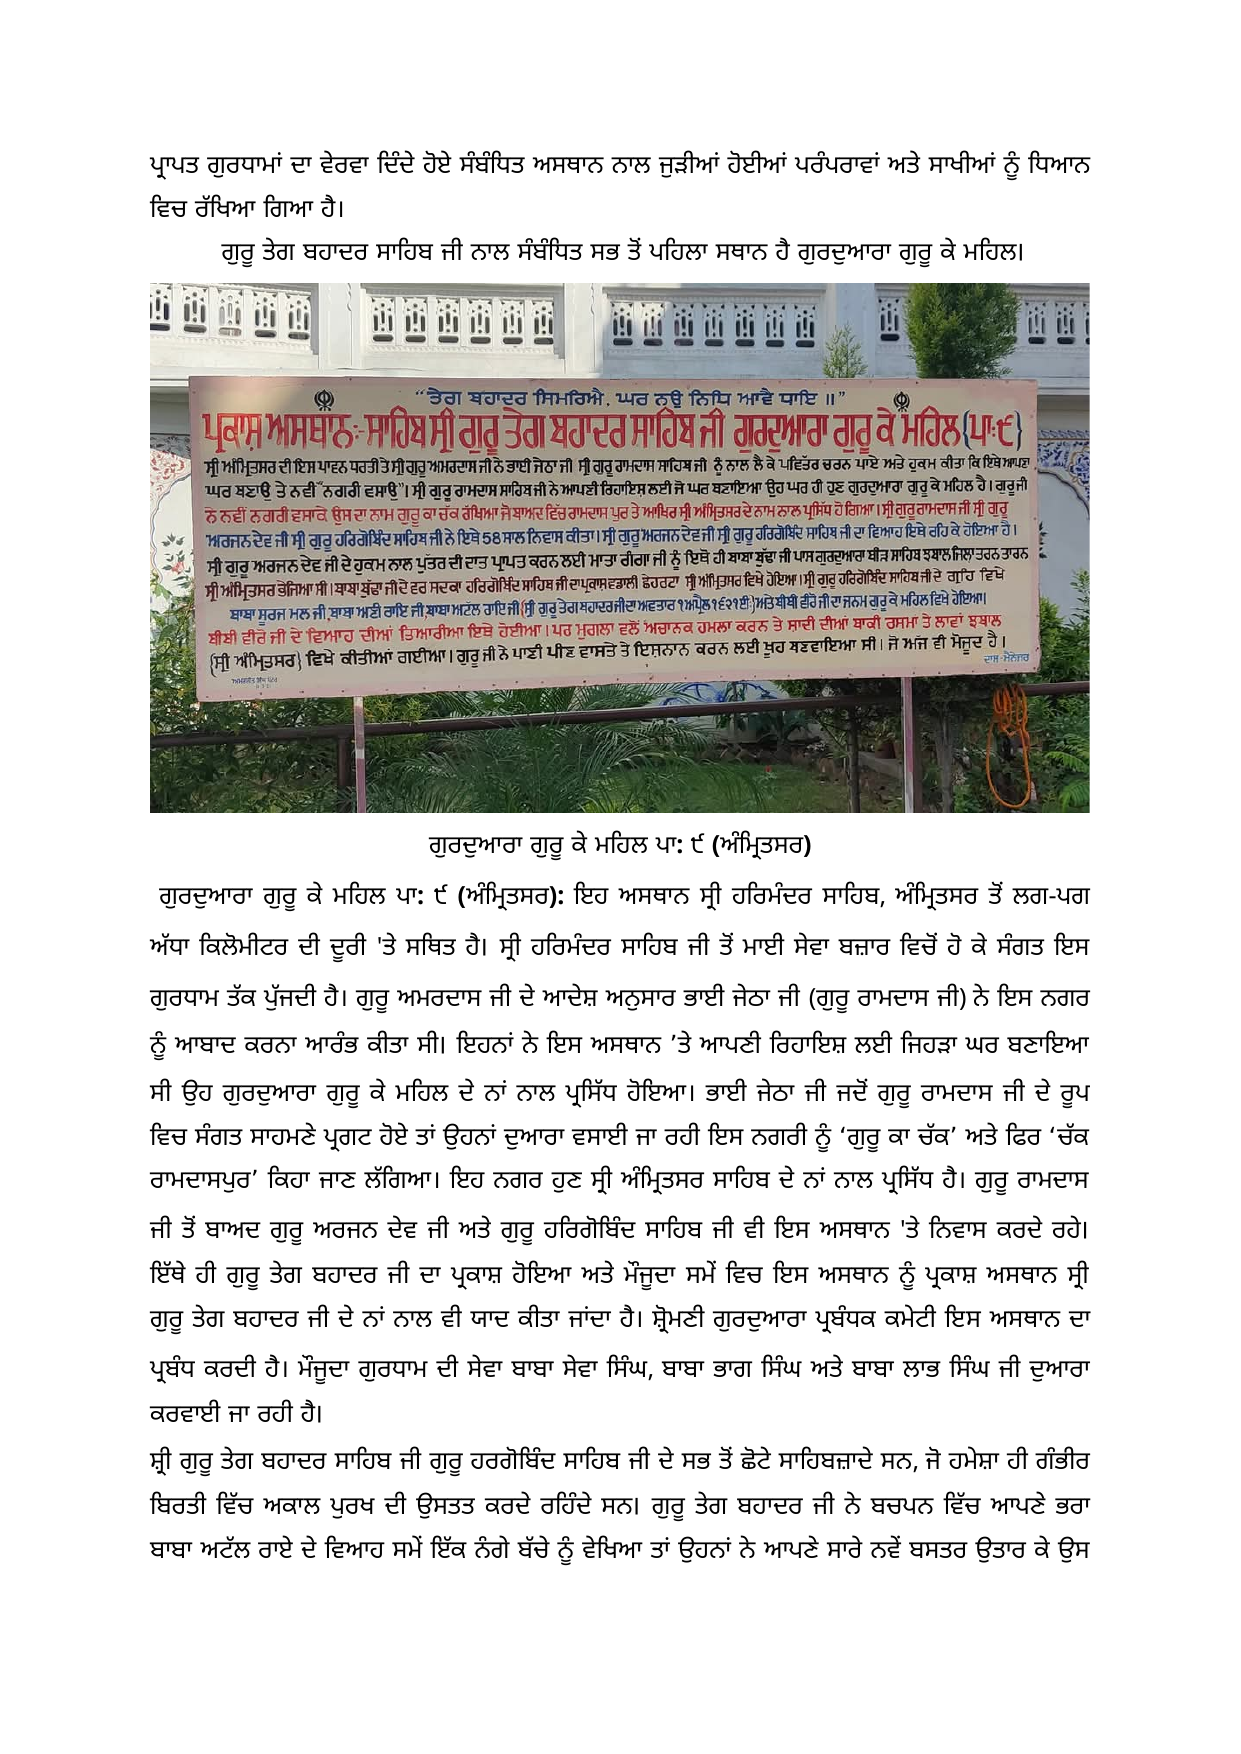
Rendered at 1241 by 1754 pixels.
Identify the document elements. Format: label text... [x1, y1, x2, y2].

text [150, 1443, 1090, 1564]
text ਗੁਰਦੁਆਰਾ ਗੁਰੂ ਕੇ ਮਹਿਲ ਪਾ: ੯ (ਅੰਮ੍ਰਿਤਸਰ): ਇਹ ਅਸਥਾਨ ਸ੍ਰੀ ਹਰਿਮੰਦਰ ਸਾਹਿਬ, ਅੰਮ੍ਰਿਤਸਰ ਤੋਂ ਲਗ-ਪਗ ਅੱਧਾ ਕਿਲੋਮੀਟਰ ਦੀ ਦੂਰੀ 'ਤੇ ਸਥਿਤ ਹੈ। ਸ੍ਰੀ ਹਰਿਮੰਦਰ ਸਾਹਿਬ ਜੀ ਤੋਂ ਮਾਈ ਸੇਵਾ ਬਜ਼ਾਰ ਵਿਚੋਂ ਹੋ ਕੇ ਸੰਗਤ ਇਸ ਗੁਰਧਾਮ ਤੱਕ ਪੁੱਜਦੀ ਹੈ। ਗੁਰੂ ਅਮਰਦਾਸ ਜੀ ਦੇ ਆਦੇਸ਼ ਅਨੁਸਾਰ ਭਾਈ ਜੇਠਾ ਜੀ (ਗੁਰੂ ਰਾਮਦਾਸ ਜੀ) ਨੇ ਇਸ ਨਗਰ ਨੂੰ ਆਬਾਦ ਕਰਨਾ ਆਰੰਭ ਕੀਤਾ ਸੀ। ਇਹਨਾਂ ਨੇ ਇਸ ਅਸਥਾਨ ’ਤੇ ਆਪਣੀ ਰਿਹਾਇਸ਼ ਲਈ ਜਿਹੜਾ ਘਰ ਬਣਾਇਆ ਸੀ ਉਹ ਗੁਰਦੁਆਰਾ ਗੁਰੂ ਕੇ ਮਹਿਲ ਦੇ ਨਾਂ ਨਾਲ ਪ੍ਰਸਿੱਧ ਹੋਇਆ। ਭਾਈ ਜੇਠਾ ਜੀ ਜਦੋਂ ਗੁਰੂ ਰਾਮਦਾਸ ਜੀ ਦੇ ਰੂਪ ਵਿਚ ਸੰਗਤ ਸਾਹਮਣੇ ਪ੍ਰਗਟ ਹੋਏ ਤਾਂ ਉਹਨਾਂ ਦੁਆਰਾ ਵਸਾਈ ਜਾ ਰਹੀ ਇਸ ਨਗਰੀ ਨੂੰ ‘ਗੁਰੂ ਕਾ ਚੱਕ’ ਅਤੇ ਫਿਰ ‘ਚੱਕ ਰਾਮਦਾਸਪੁਰ’ ਕਿਹਾ ਜਾਣ ਲੱਗਿਆ। ਇਹ ਨਗਰ ਹੁਣ ਸ੍ਰੀ ਅੰਮ੍ਰਿਤਸਰ ਸਾਹਿਬ ਦੇ ਨਾਂ ਨਾਲ ਪ੍ਰਸਿੱਧ ਹੈ। ਗੁਰੂ ਰਾਮਦਾਸ ਜੀ ਤੋਂ ਬਾਅਦ ਗੁਰੂ ਅਰਜਨ ਦੇਵ ਜੀ ਅਤੇ ਗੁਰੂ ਹਰਿਗੋਬਿੰਦ ਸਾਹਿਬ ਜੀ ਵੀ ਇਸ ਅਸਥਾਨ 'ਤੇ ਨਿਵਾਸ ਕਰਦੇ ਰਹੇ। ਇੱਥੇ ਹੀ ਗੁਰੂ ਤੇਗ ਬਹਾਦਰ ਜੀ ਦਾ ਪ੍ਰਕਾਸ਼ ਹੋਇਆ ਅਤੇ ਮੌਜੂਦਾ ਸਮੇਂ ਵਿਚ ਇਸ ਅਸਥਾਨ ਨੂੰ ਪ੍ਰਕਾਸ਼ ਅਸਥਾਨ ਸ੍ਰੀ ਗੁਰੂ ਤੇਗ ਬਹਾਦਰ ਜੀ ਦੇ ਨਾਂ ਨਾਲ ਵੀ ਯਾਦ ਕੀਤਾ ਜਾਂਦਾ ਹੈ। ਸ਼੍ਰੋਮਣੀ ਗੁਰਦੁਆਰਾ ਪ੍ਰਬੰਧਕ ਕਮੇਟੀ ਇਸ ਅਸਥਾਨ ਦਾ ਪ੍ਰਬੰਧ ਕਰਦੀ ਹੈ। ਮੌਜੂਦਾ ਗੁਰਧਾਮ ਦੀ ਸੇਵਾ ਬਾਬਾ ਸੇਵਾ ਸਿੰਘ, ਬਾਬਾ ਭਾਗ ਸਿੰਘ ਅਤੇ ਬਾਬਾ ਲਾਭ ਸਿੰਘ ਜੀ ਦੁਆਰਾ ਕਰਵਾਈ ਜਾ ਰਹੀ ਹੈ। [150, 878, 1090, 1428]
text ਗੁਰਦੁਆਰਾ ਗੁਰੂ ਕੇ ਮਹਿਲ ਪਾ: ੯ (ਅੰਮ੍ਰਿਤਸਰ) [150, 827, 1090, 861]
text ਗੁਰੂ ਤੇਗ ਬਹਾਦਰ ਸਾਹਿਬ ਜੀ ਨਾਲ ਸੰਬੰਧਿਤ ਸਭ ਤੋਂ ਪਹਿਲਾ ਸਥਾਨ ਹੈ ਗੁਰਦੁਆਰਾ ਗੁਰੂ ਕੇ ਮਹਿਲ। [150, 237, 1090, 267]
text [150, 150, 1090, 223]
picture [150, 283, 1090, 813]
